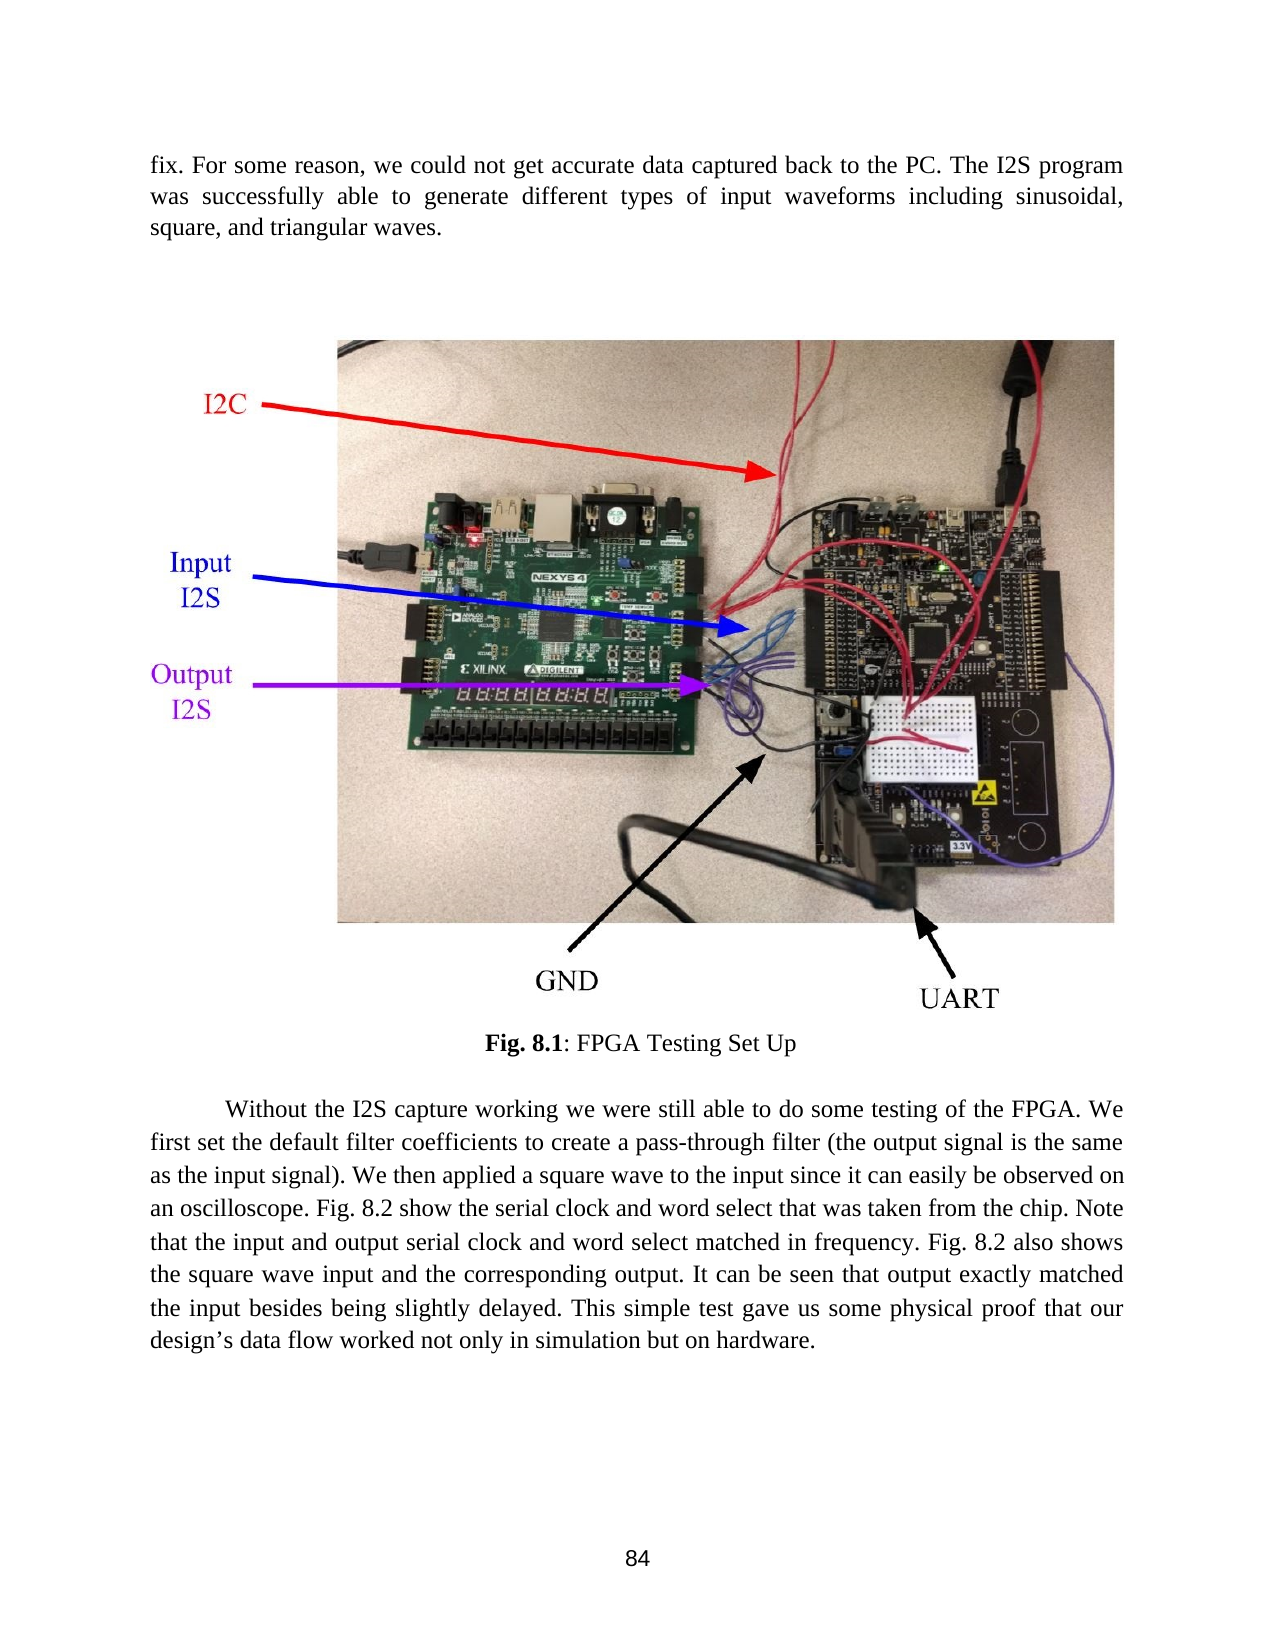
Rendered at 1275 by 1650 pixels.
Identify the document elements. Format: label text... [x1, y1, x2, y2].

text Without the I2S capture working we were still able to do some testing of the FPGA. We first set the default filter coefficients to create a pass-through filter (the output signal is the same as the input signal). We then applied a square wave to the input since it can easily be observed on an oscilloscope. Fig. 8.2 show the serial clock and word select that was taken from the chip. Note that the input and output serial clock and word select matched in frequency. Fig. 8.2 also shows the square wave input and the corresponding output. It can be seen that output exactly matched the input besides being slightly delayed. This simple test gave us some physical proof that our design’s data flow worked not only in simulation but on hardware. [150, 1094, 1125, 1354]
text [150, 150, 1125, 241]
text Fig. 8.1: FPGA Testing Set Up [150, 1028, 1125, 1057]
picture [150, 335, 1126, 1016]
